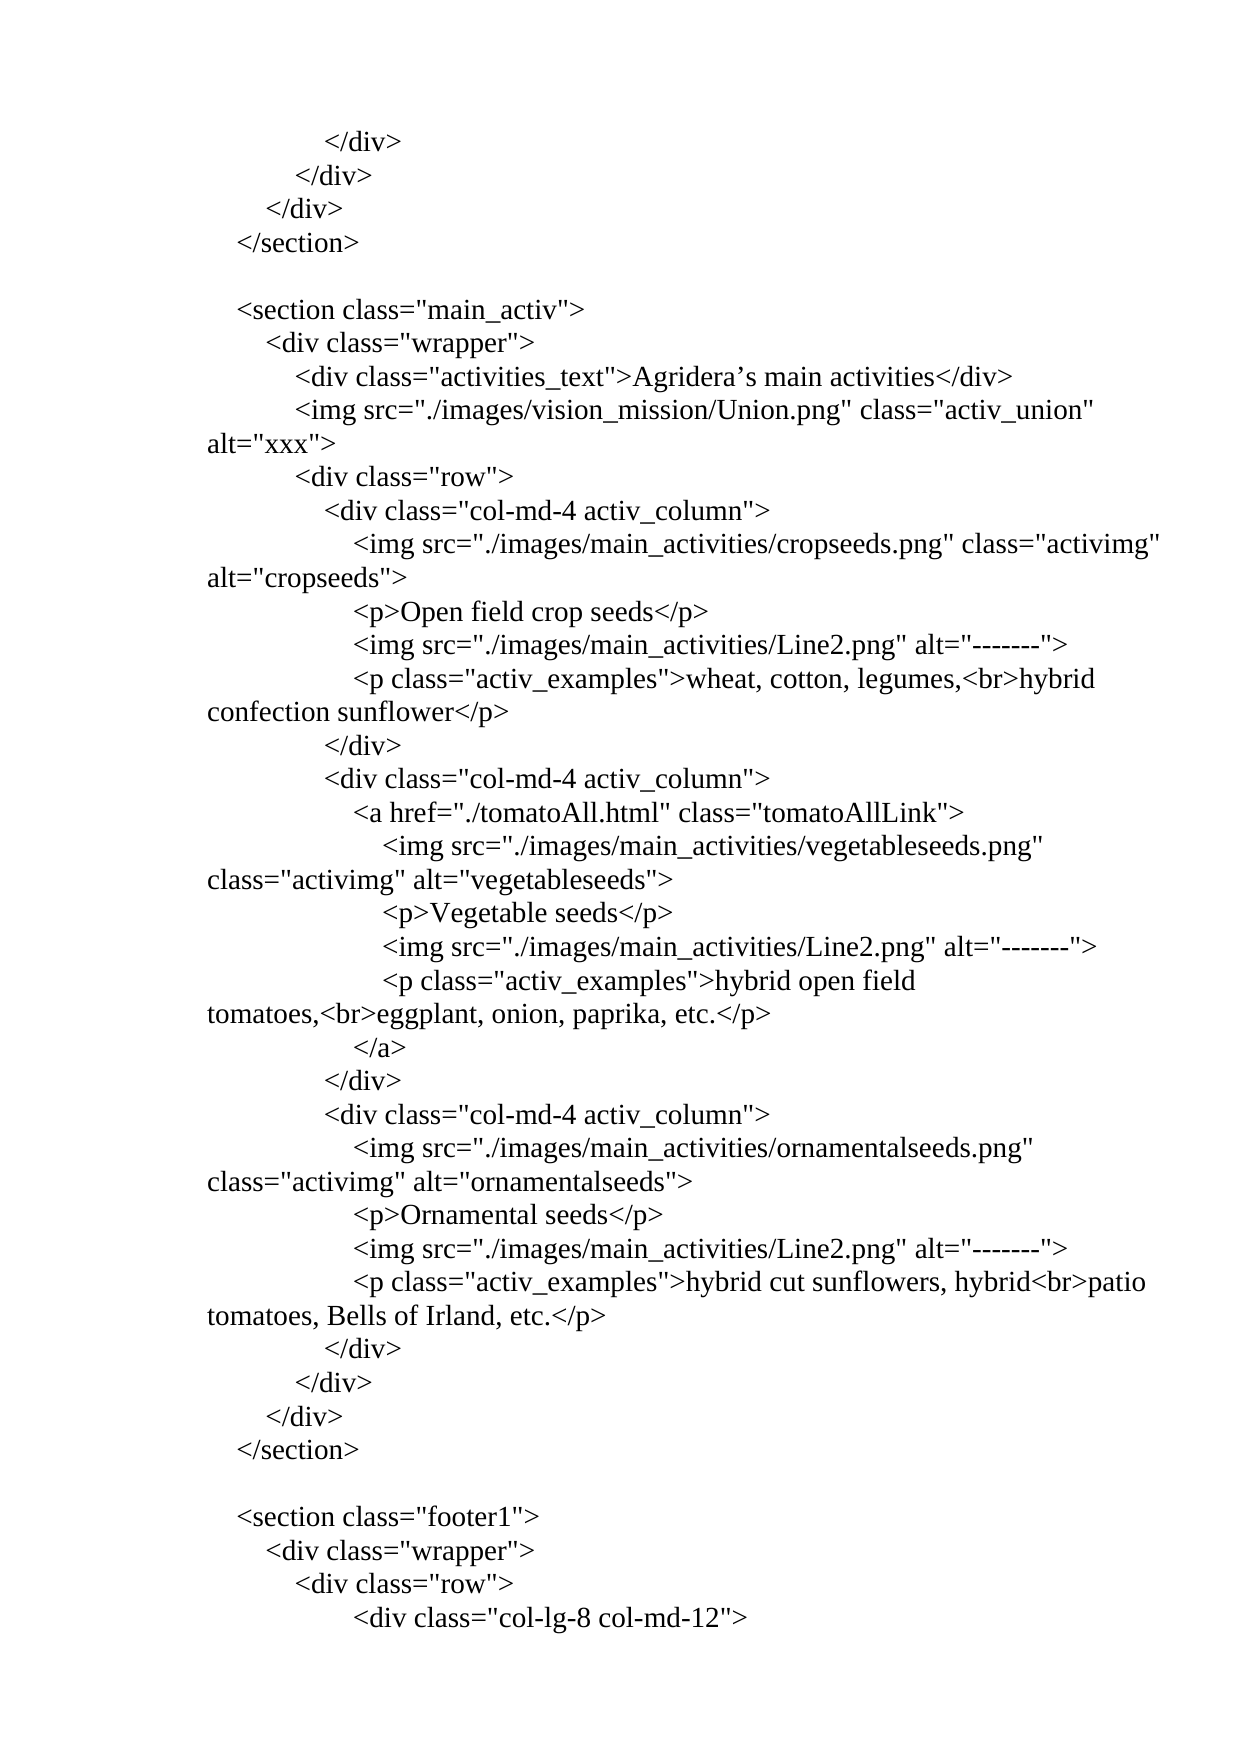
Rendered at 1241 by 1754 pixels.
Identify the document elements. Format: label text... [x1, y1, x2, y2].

text <img src="./images/main_activities/Line2.png" alt="-------"> [207, 1231, 1181, 1264]
text </div> [207, 124, 1181, 158]
text <section class="footer1"> [207, 1499, 1181, 1533]
text <a href="./tomatoAll.html" class="tomatoAllLink"> [207, 795, 1181, 828]
text </div> [207, 191, 1181, 225]
text <div class="col-md-4 activ_column"> [207, 1097, 1181, 1130]
text </section> [207, 1432, 1181, 1466]
text <img src="./images/vision_mission/Union.png" class="activ_union" alt="xxx"> [207, 392, 1181, 459]
text <p class="activ_examples">hybrid cut sunflowers, hybrid<br>patio tomatoes, Bells of Irland, etc.</p> [207, 1264, 1181, 1332]
text <section class="main_activ"> [207, 292, 1181, 325]
text </a> [207, 1030, 1181, 1063]
text <div class="activities_text">Agridera’s main activities</div> [207, 359, 1181, 392]
text </section> [207, 225, 1181, 258]
text <div class="col-md-4 activ_column"> [207, 761, 1181, 795]
text <img src="./images/main_activities/cropseeds.png" class="activimg" alt="cropseeds"> [207, 527, 1181, 594]
text <div class="row"> [207, 459, 1181, 493]
text </div> [207, 728, 1181, 761]
text <img src="./images/main_activities/Line2.png" alt="-------"> [207, 627, 1181, 661]
text <img src="./images/main_activities/vegetableseeds.png" class="activimg" alt="vegetableseeds"> [207, 828, 1181, 896]
text <img src="./images/main_activities/Line2.png" alt="-------"> [207, 929, 1181, 963]
text <div class="col-lg-8 col-md-12"> [207, 1600, 1181, 1633]
text <div class="row"> [207, 1566, 1181, 1600]
text <p>Ornamental seeds</p> [207, 1197, 1181, 1231]
text </div> [207, 158, 1181, 191]
text <div class="wrapper"> [207, 325, 1181, 359]
text <div class="wrapper"> [207, 1533, 1181, 1566]
text <img src="./images/main_activities/ornamentalseeds.png" class="activimg" alt="ornamentalseeds"> [207, 1130, 1181, 1197]
text <p>Open field crop seeds</p> [207, 594, 1181, 627]
text </div> [207, 1063, 1181, 1097]
text </div> [207, 1332, 1181, 1365]
text </div> [207, 1399, 1181, 1432]
text <p class="activ_examples">wheat, cotton, legumes,<br>hybrid confection sunflower</p> [207, 661, 1181, 728]
text </div> [207, 1365, 1181, 1399]
text <p class="activ_examples">hybrid open field tomatoes,<br>eggplant, onion, paprika, etc.</p> [207, 963, 1181, 1030]
text <p>Vegetable seeds</p> [207, 896, 1181, 929]
text <div class="col-md-4 activ_column"> [207, 493, 1181, 527]
